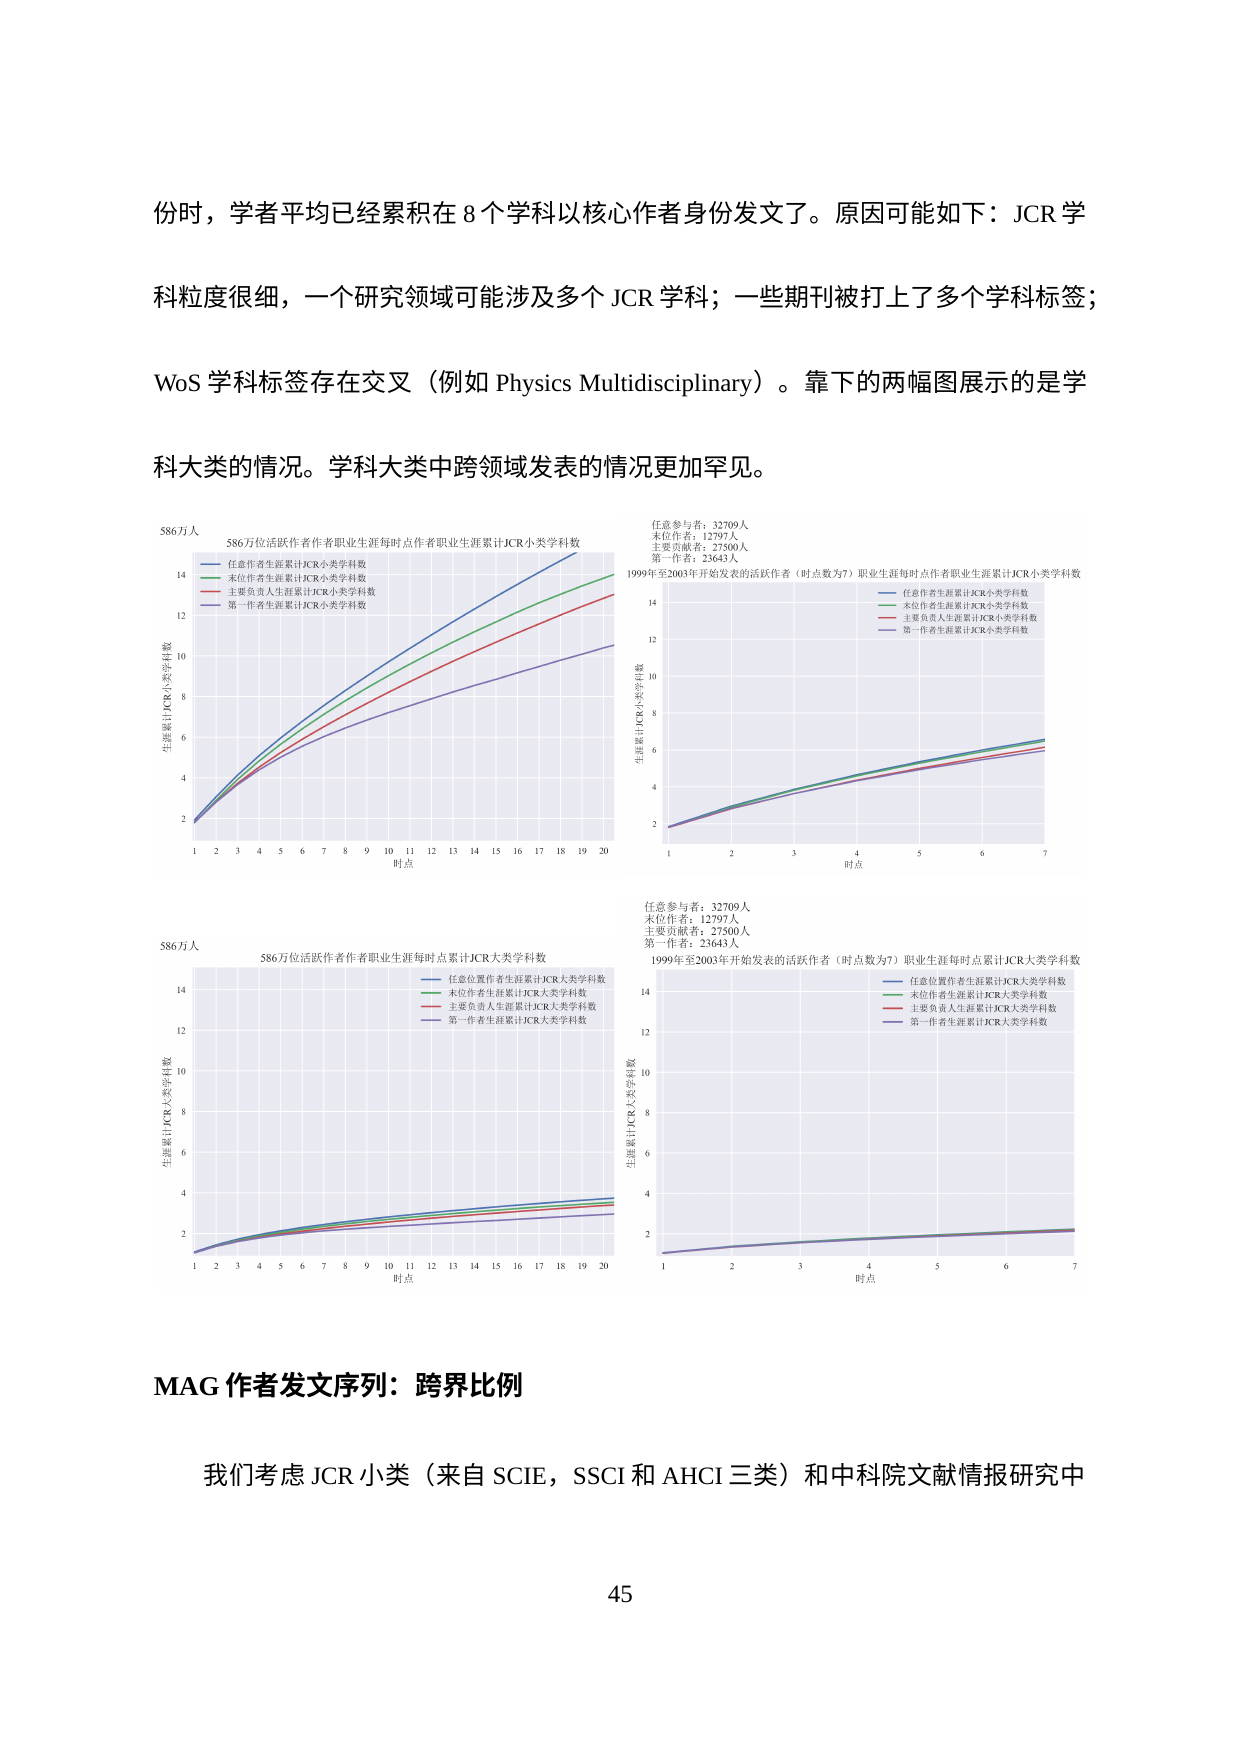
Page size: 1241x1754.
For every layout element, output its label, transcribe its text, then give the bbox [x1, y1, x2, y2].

picture [153, 515, 1087, 876]
picture [153, 896, 1087, 1291]
subtitle MAG作者发文序列：跨界比例 [153, 1349, 1087, 1417]
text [153, 1440, 1087, 1508]
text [153, 177, 1087, 500]
